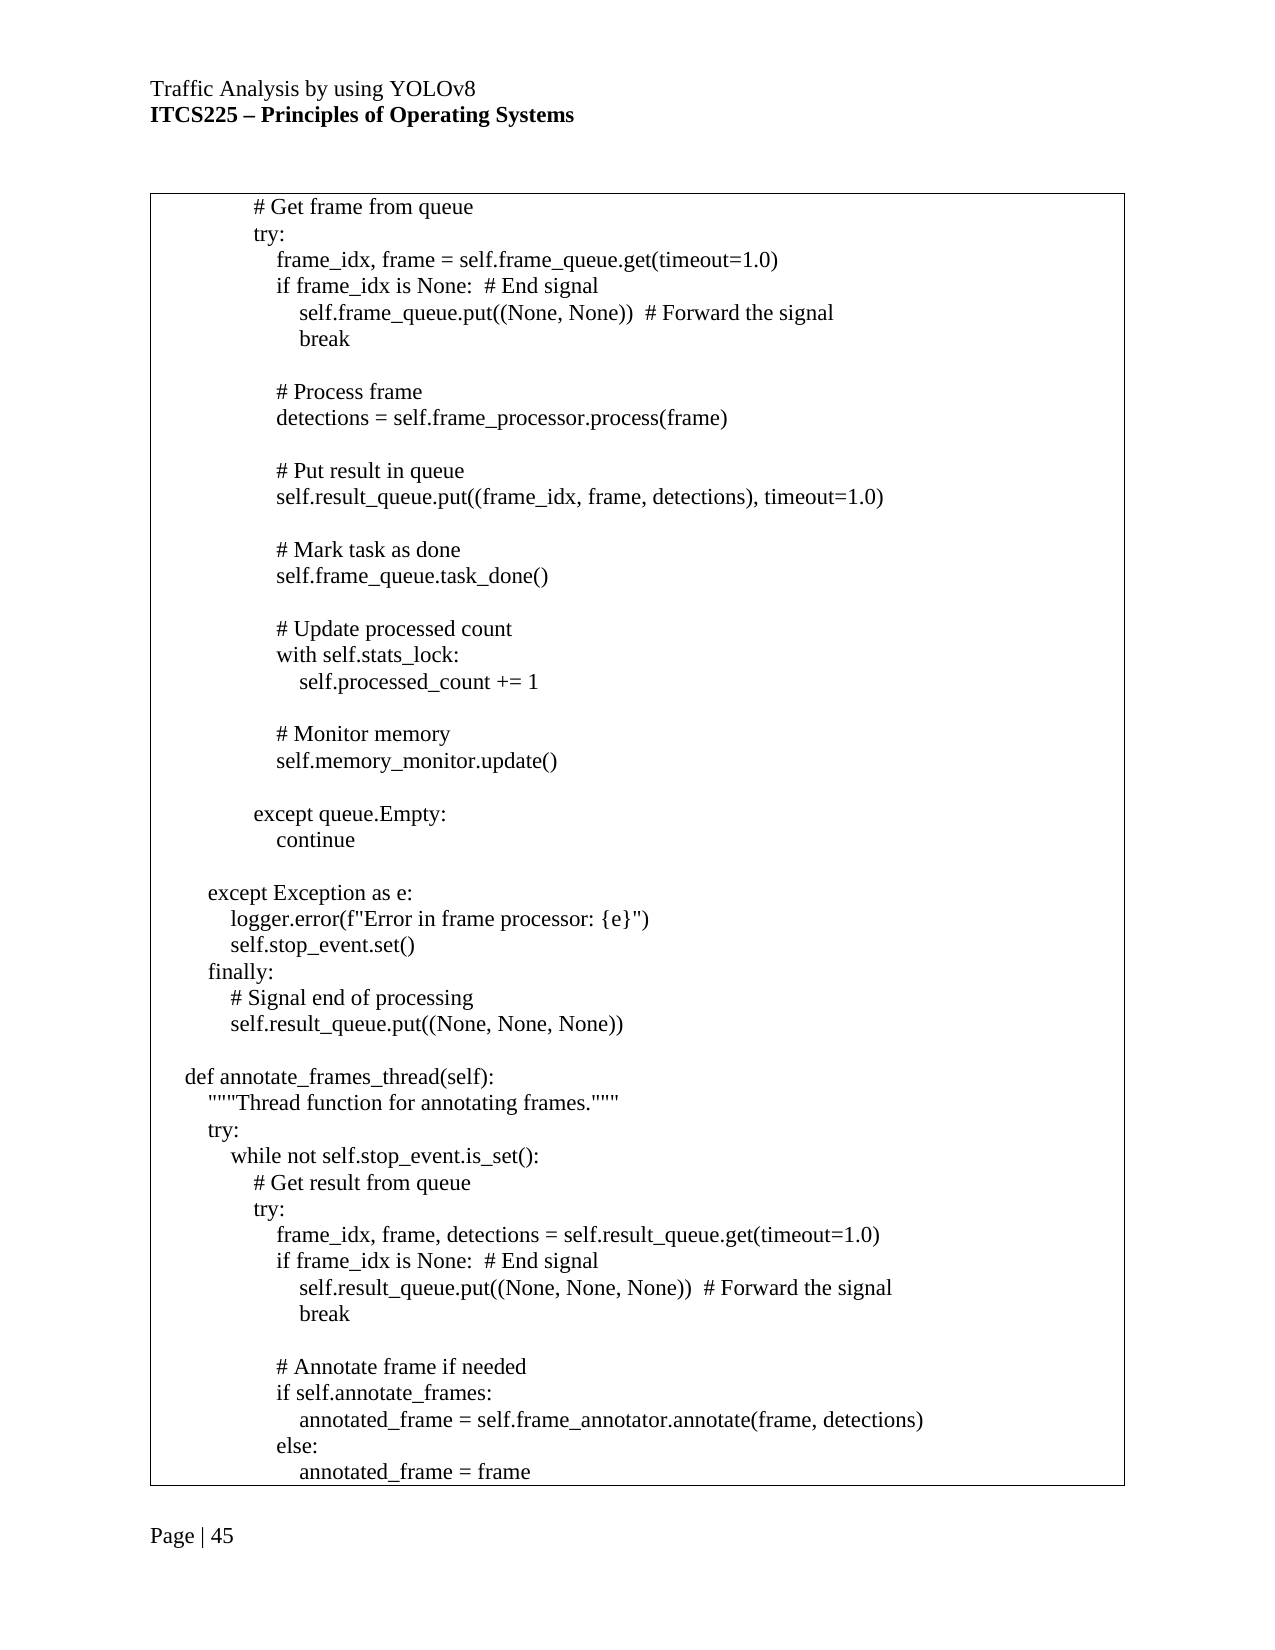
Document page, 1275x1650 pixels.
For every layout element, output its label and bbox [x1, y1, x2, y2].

table_header [151, 194, 1124, 1485]
